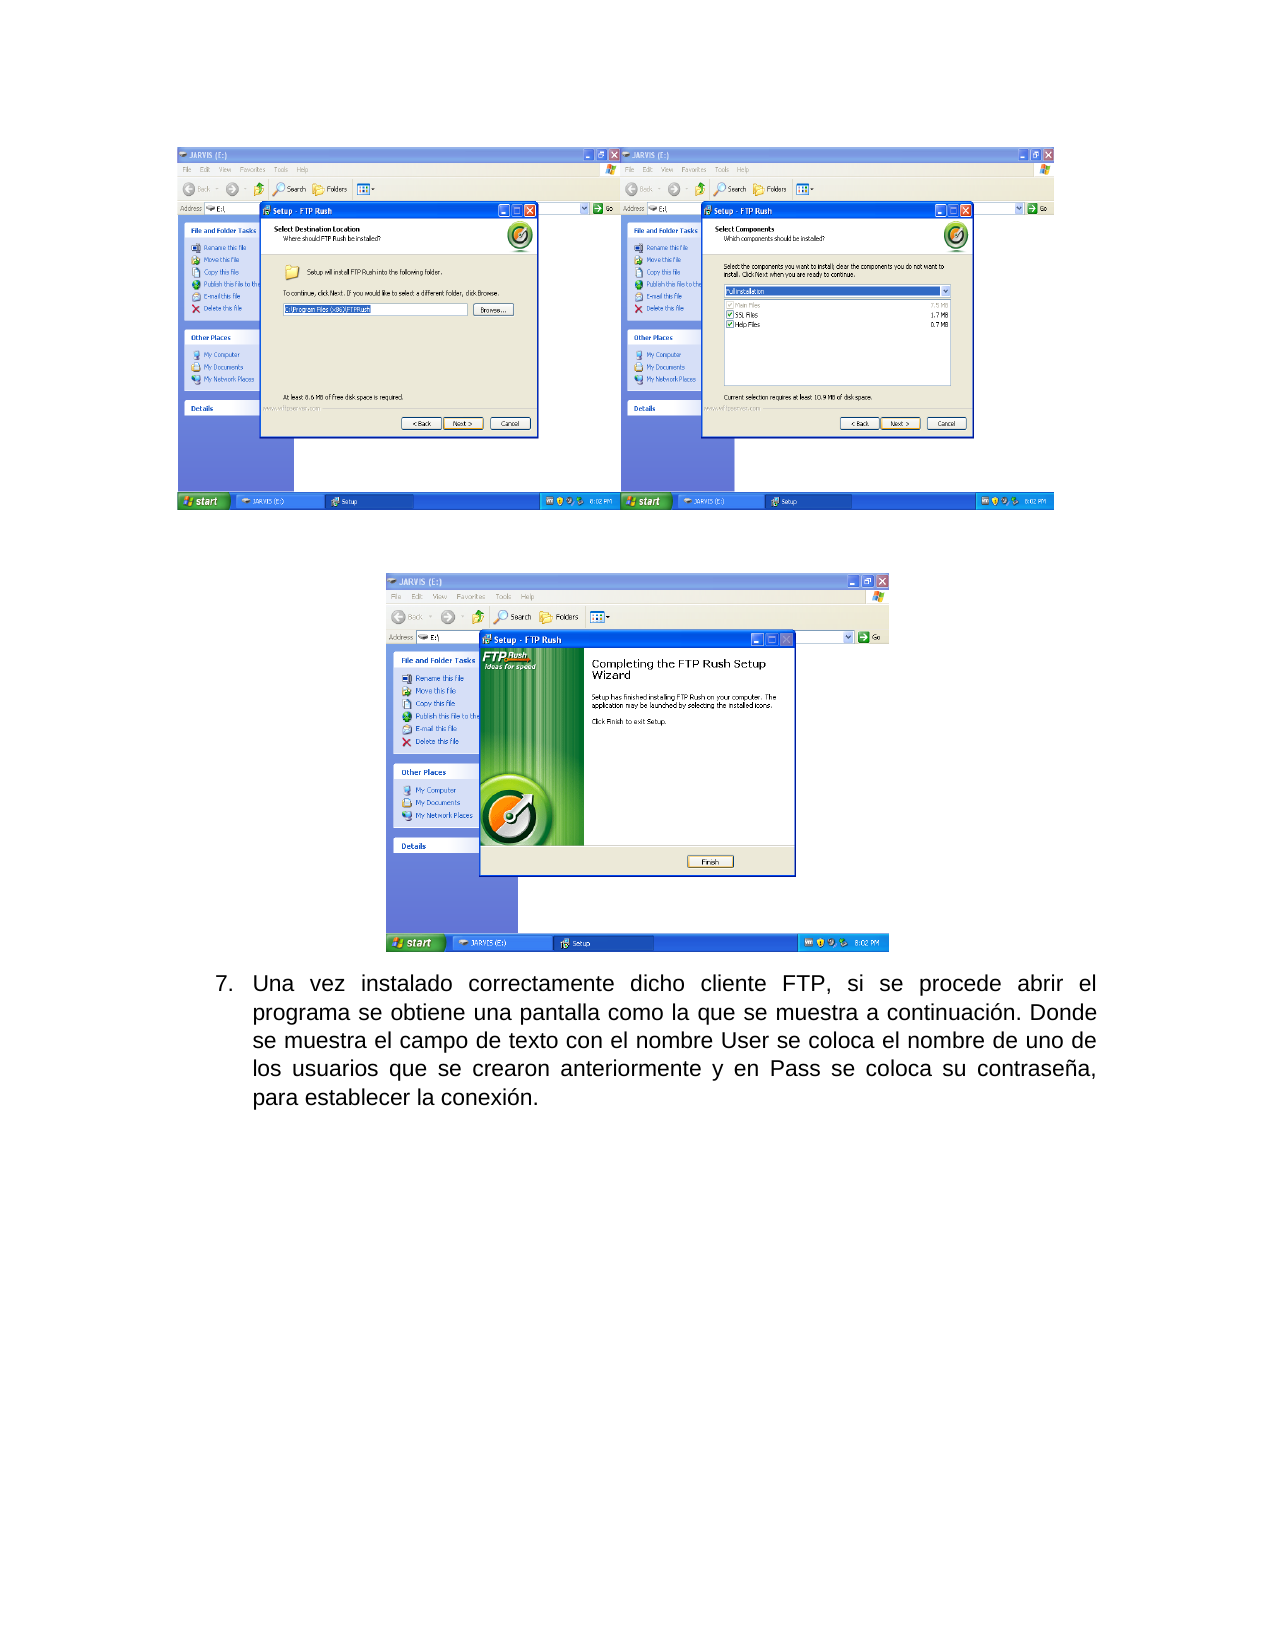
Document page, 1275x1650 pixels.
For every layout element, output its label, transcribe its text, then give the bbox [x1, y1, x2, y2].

list Una vez instalado correctamente dicho cliente FTP, si se procede abrir el programa se obtiene una pantalla como la que se muestra a continuación. Donde se muestra el campo de texto con el nombre User se coloca el nombre de uno de los usuarios que se crearon anteriormente y en Pass se coloca su contraseña, para establecer la conexión. [215, 970, 1098, 1110]
picture [386, 573, 889, 952]
picture [177, 147, 1054, 510]
